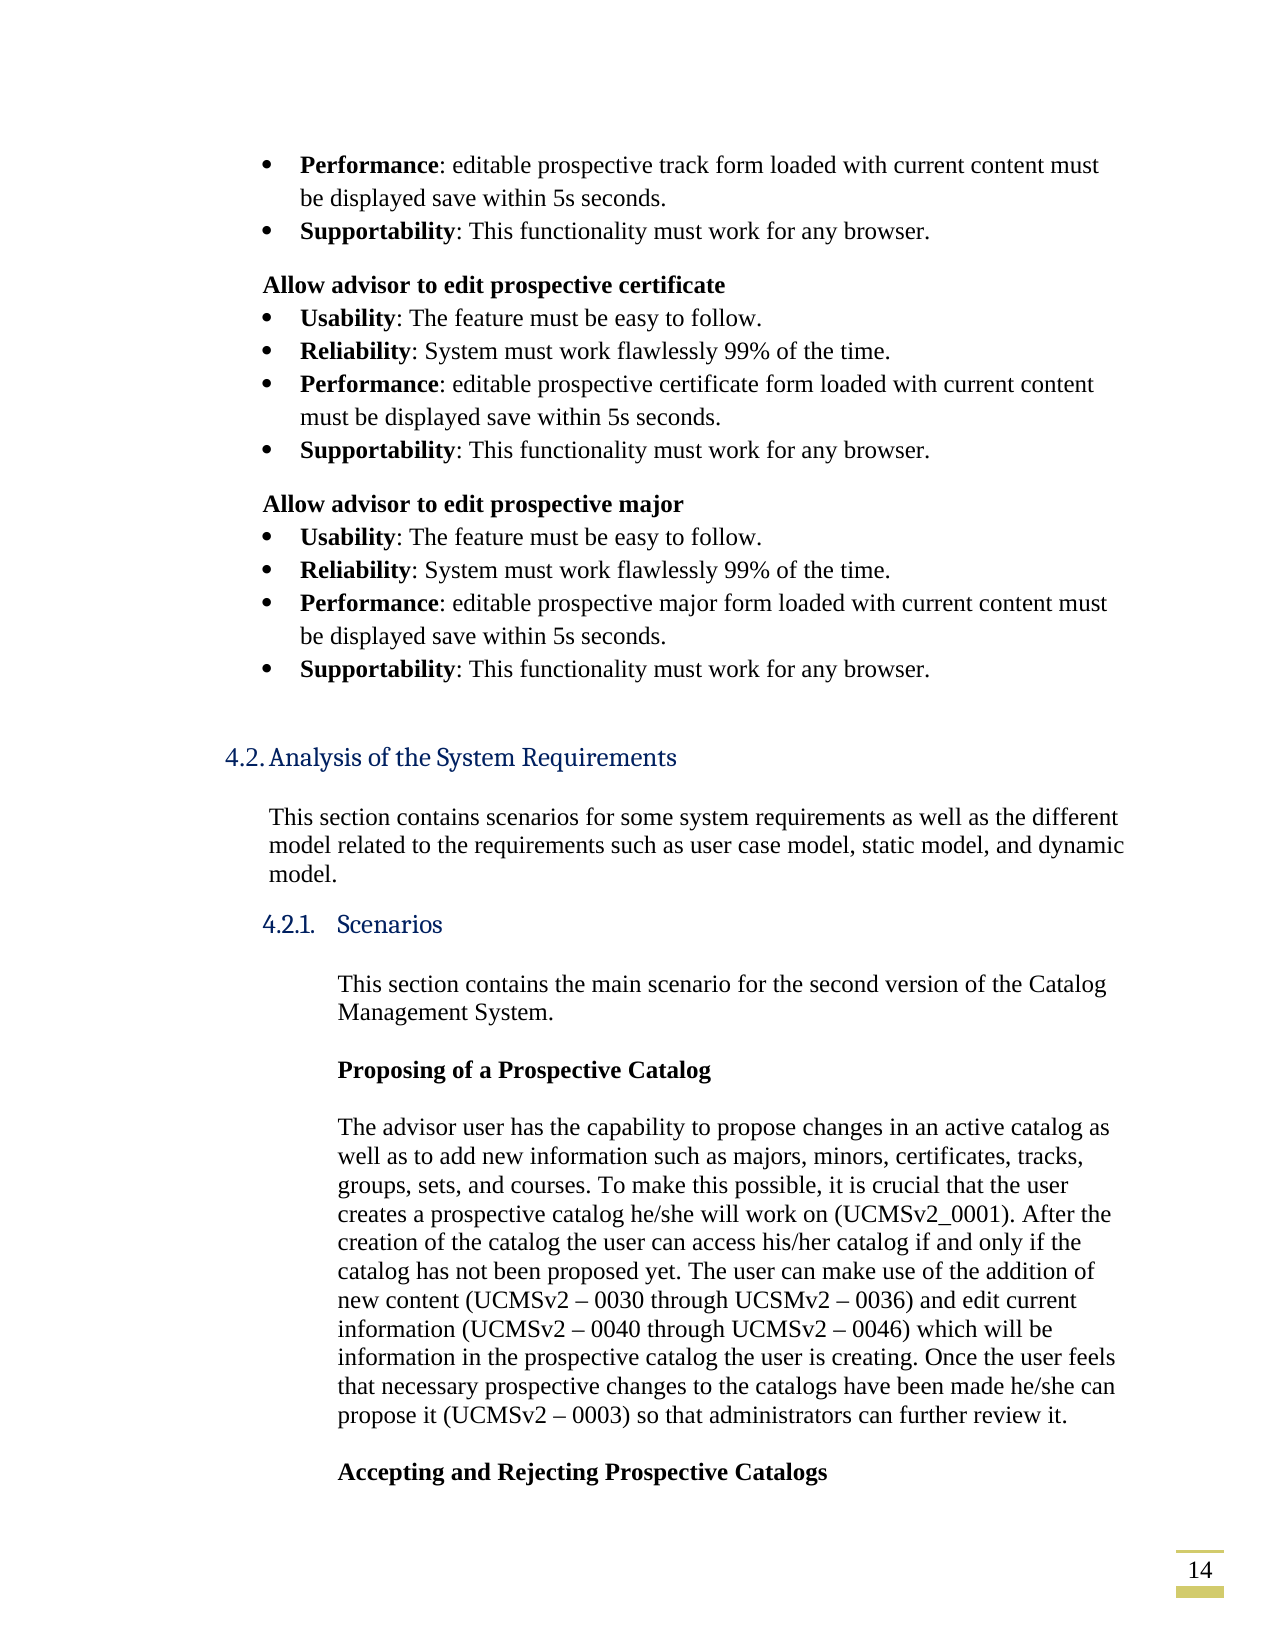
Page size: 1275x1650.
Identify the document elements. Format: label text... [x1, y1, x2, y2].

subtitle Analysis of the System Requirements [225, 741, 1125, 773]
text Allow advisor to edit prospective certificate [262, 270, 1125, 299]
list Reliability: System must work flawlessly 99% of the time. [262, 555, 1125, 584]
list Performance: editable prospective certificate form loaded with current content must be displayed save within 5s seconds. [262, 369, 1125, 431]
text Proposing of a Prospective Catalog [337, 1055, 1125, 1084]
text This section contains scenarios for some system requirements as well as the different model related to the requirements such as user case model, static model, and dynamic model. [269, 802, 1125, 888]
list Supportability: This functionality must work for any browser. [262, 654, 1125, 683]
list Performance: editable prospective major form loaded with current content must be displayed save within 5s seconds. [262, 588, 1125, 650]
text Allow advisor to edit prospective major [262, 489, 1125, 518]
text The advisor user has the capability to propose changes in an active catalog as well as to add new information such as majors, minors, certificates, tracks, groups, sets, and courses. To make this possible, it is crucial that the user creates a prospective catalog he/she will work on (UCMSv2_0001). After the creation of the catalog the user can access his/her catalog if and only if the catalog has not been proposed yet. The user can make use of the addition of new content (UCMSv2 – 0030 through UCSMv2 – 0036) and edit current information (UCMSv2 – 0040 through UCMSv2 – 0046) which will be information in the prospective catalog the user is creating. Once the user feels that necessary prospective changes to the catalogs have been made he/she can propose it (UCMSv2 – 0003) so that administrators can further review it. [337, 1112, 1125, 1429]
text This section contains the main scenario for the second version of the Catalog Management System. [337, 969, 1125, 1026]
list Reliability: System must work flawlessly 99% of the time. [262, 336, 1125, 365]
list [262, 216, 1125, 245]
subtitle Scenarios [262, 909, 1125, 940]
list Usability: The feature must be easy to follow. [262, 522, 1125, 551]
list Usability: The feature must be easy to follow. [262, 303, 1125, 332]
list Performance: editable prospective track form loaded with current content must be displayed save within 5s seconds. [262, 150, 1125, 212]
text Accepting and Rejecting Prospective Catalogs [337, 1457, 1125, 1486]
list Supportability: This functionality must work for any browser. [262, 435, 1125, 464]
